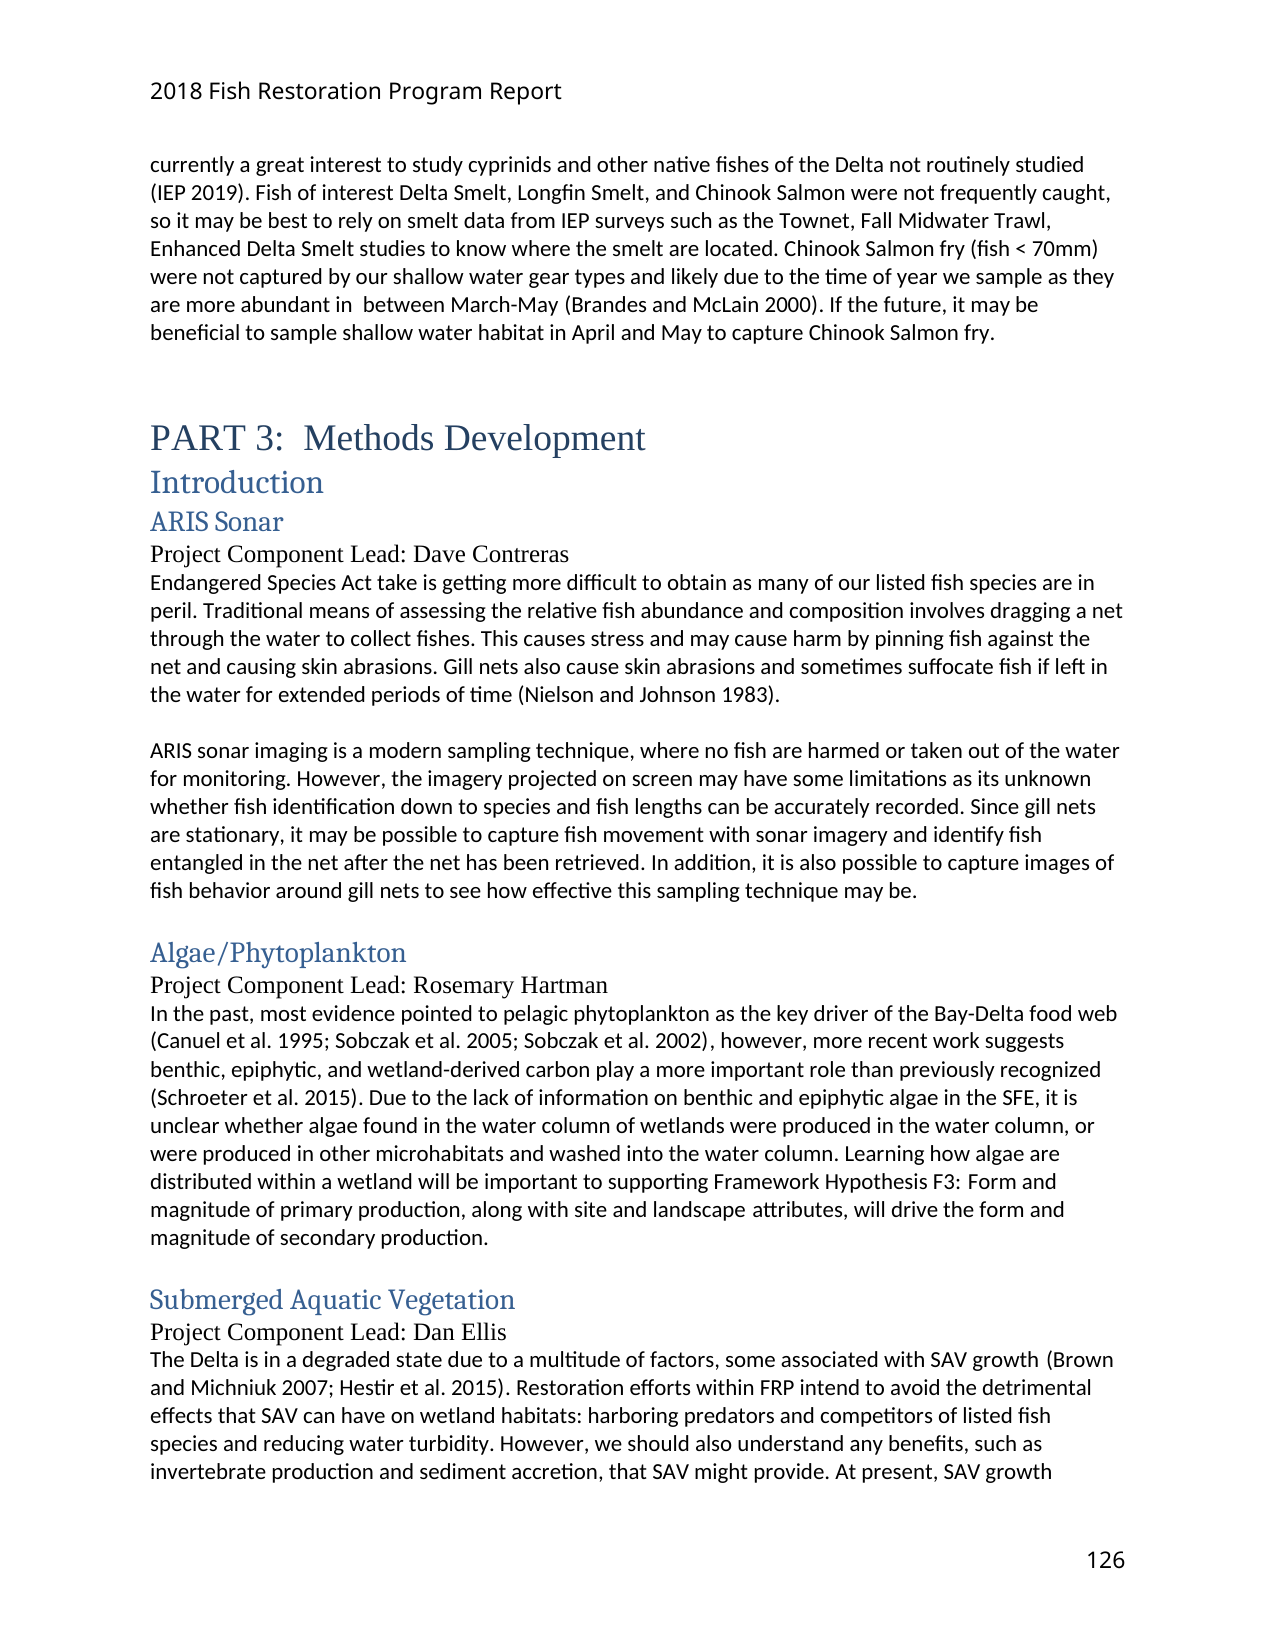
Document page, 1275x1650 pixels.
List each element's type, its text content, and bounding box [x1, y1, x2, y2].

subtitle ARIS Sonar [150, 506, 1125, 539]
text In the past, most evidence pointed to pelagic phytoplankton as the key driver of the Bay-Delta food web (Canuel et al. 1995; Sobczak et al. 2005; Sobczak et al. 2002), however, more recent work suggests benthic, epiphytic, and wetland-derived carbon play a more important role than previously recognized (Schroeter et al. 2015). Due to the lack of information on benthic and epiphytic algae in the SFE, it is unclear whether algae found in the water column of wetlands were produced in the water column, or were produced in other microhabitats and washed into the water column. Learning how algae are distributed within a wetland will be important to supporting Framework Hypothesis F3: Form and magnitude of primary production, along with site and landscape attributes, will drive the form and magnitude of secondary production. [150, 999, 1125, 1251]
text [150, 150, 1125, 346]
text ARIS sonar imaging is a modern sampling technique, where no fish are harmed or taken out of the water for monitoring. However, the imagery projected on screen may have some limitations as its unknown whether fish identification down to species and fish lengths can be accurately recorded. Since gill nets are stationary, it may be possible to capture fish movement with sonar imagery and identify fish entangled in the net after the net has been retrieved. In addition, it is also possible to capture images of fish behavior around gill nets to see how effective this sampling technique may be. [150, 736, 1125, 904]
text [150, 1345, 1125, 1485]
subtitle Algae/Phytoplankton [150, 936, 1125, 970]
text Project Component Lead: Dave Contreras [150, 539, 1125, 568]
subtitle Introduction [150, 463, 1125, 501]
subtitle Submerged Aquatic Vegetation [150, 1283, 1125, 1317]
subtitle PART 3: Methods Development [150, 416, 1125, 459]
text Project Component Lead: Dan Ellis [150, 1317, 1125, 1345]
text Endangered Species Act take is getting more difficult to obtain as many of our listed fish species are in peril. Traditional means of assessing the relative fish abundance and composition involves dragging a net through the water to collect fishes. This causes stress and may cause harm by pinning fish against the net and causing skin abrasions. Gill nets also cause skin abrasions and sometimes suffocate fish if left in the water for extended periods of time (Nielson and Johnson 1983). [150, 568, 1125, 708]
text Project Component Lead: Rosemary Hartman [150, 970, 1125, 999]
